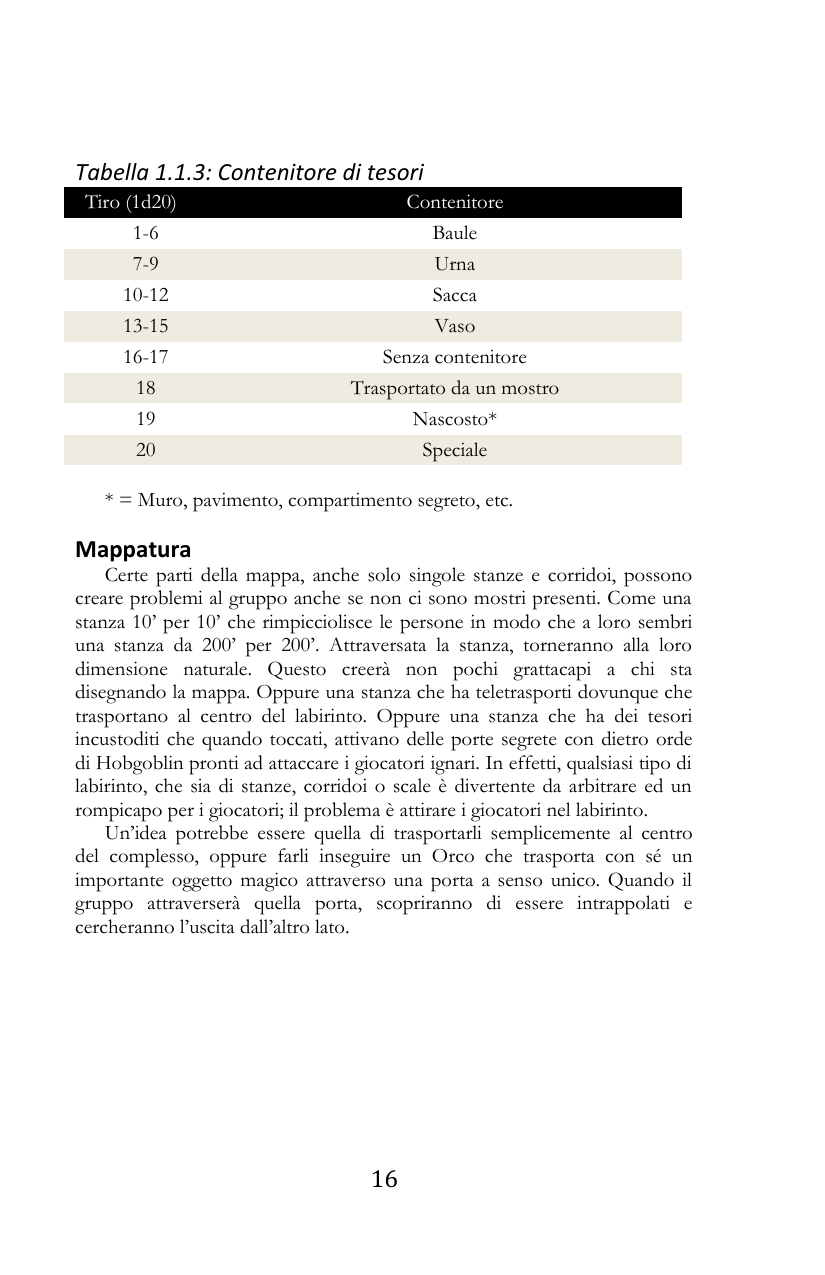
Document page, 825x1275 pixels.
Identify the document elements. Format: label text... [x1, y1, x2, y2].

text Certe parti della mappa, anche solo singole stanze e corridoi, possono creare problemi al gruppo anche se non ci sono mostri presenti. Come una stanza 10’ per 10’ che rimpicciolisce le persone in modo che a loro sembri una stanza da 200’ per 200’. Attraversata la stanza, torneranno alla loro dimensione naturale. Questo creerà non pochi grattacapi a chi sta disegnando la mappa. Oppure una stanza che ha teletrasporti dovunque che trasportano al centro del labirinto. Oppure una stanza che ha dei tesori incustoditi che quando toccati, attivano delle porte segrete con dietro orde di Hobgoblin pronti ad attaccare i giocatori ignari. In effetti, qualsiasi tipo di labirinto, che sia di stanze, corridoi o scale è divertente da arbitrare ed un rompicapo per i giocatori; il problema è attirare i giocatori nel labirinto. [75, 564, 693, 821]
table_cell Senza contenitore [198, 342, 682, 373]
table_cell 10-12 [64, 280, 198, 311]
table_cell Nascosto* [198, 404, 682, 434]
table_cell 1-6 [64, 218, 198, 249]
table_cell Sacca [198, 280, 682, 311]
table_cell 19 [64, 404, 198, 434]
subtitle Mappatura [75, 533, 693, 564]
table_cell Vaso [198, 311, 682, 342]
table_cell Urna [198, 249, 682, 280]
table_cell Baule [198, 218, 682, 249]
subtitle Tabella 1.1.3: Contenitore di tesori [75, 156, 693, 187]
table_header Contenitore [198, 187, 682, 218]
text * = Muro, pavimento, compartimento segreto, etc. [75, 489, 693, 512]
table_cell 20 [64, 435, 198, 465]
table_cell 13-15 [64, 311, 198, 342]
table_cell 7-9 [64, 249, 198, 280]
table_cell 18 [64, 373, 198, 403]
text Un’idea potrebbe essere quella di trasportarli semplicemente al centro del complesso, oppure farli inseguire un Orco che trasporta con sé un importante oggetto magico attraverso una porta a senso unico. Quando il gruppo attraverserà quella porta, scopriranno di essere intrappolati e cercheranno l’uscita dall’altro lato. [75, 821, 693, 939]
table_header Tiro (1d20) [64, 187, 198, 218]
table_cell 16-17 [64, 342, 198, 373]
table_cell Speciale [198, 435, 682, 465]
table_cell Trasportato da un mostro [198, 373, 682, 403]
